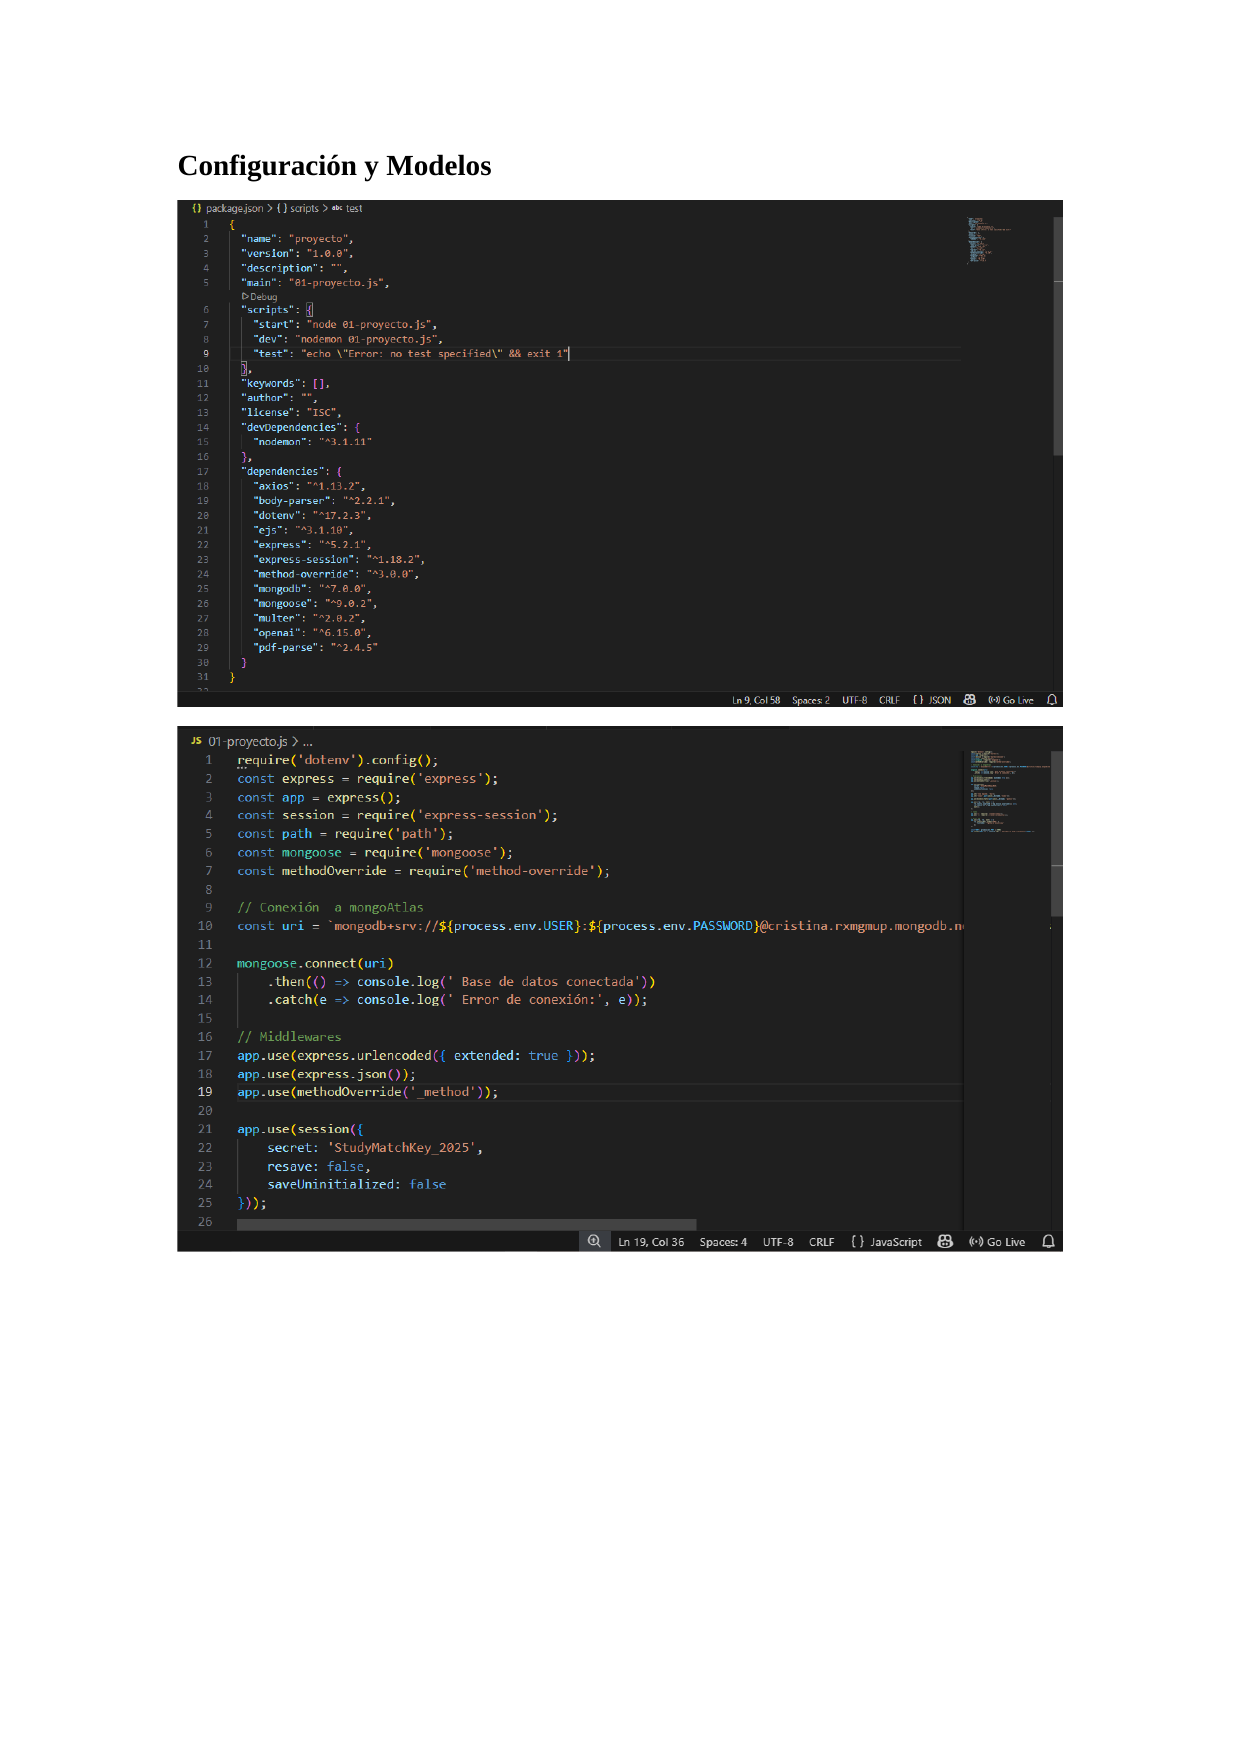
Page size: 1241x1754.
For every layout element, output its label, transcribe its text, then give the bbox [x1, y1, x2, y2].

picture [177, 200, 1063, 707]
text Configuración y Modelos [177, 148, 1063, 181]
picture [177, 726, 1063, 1252]
